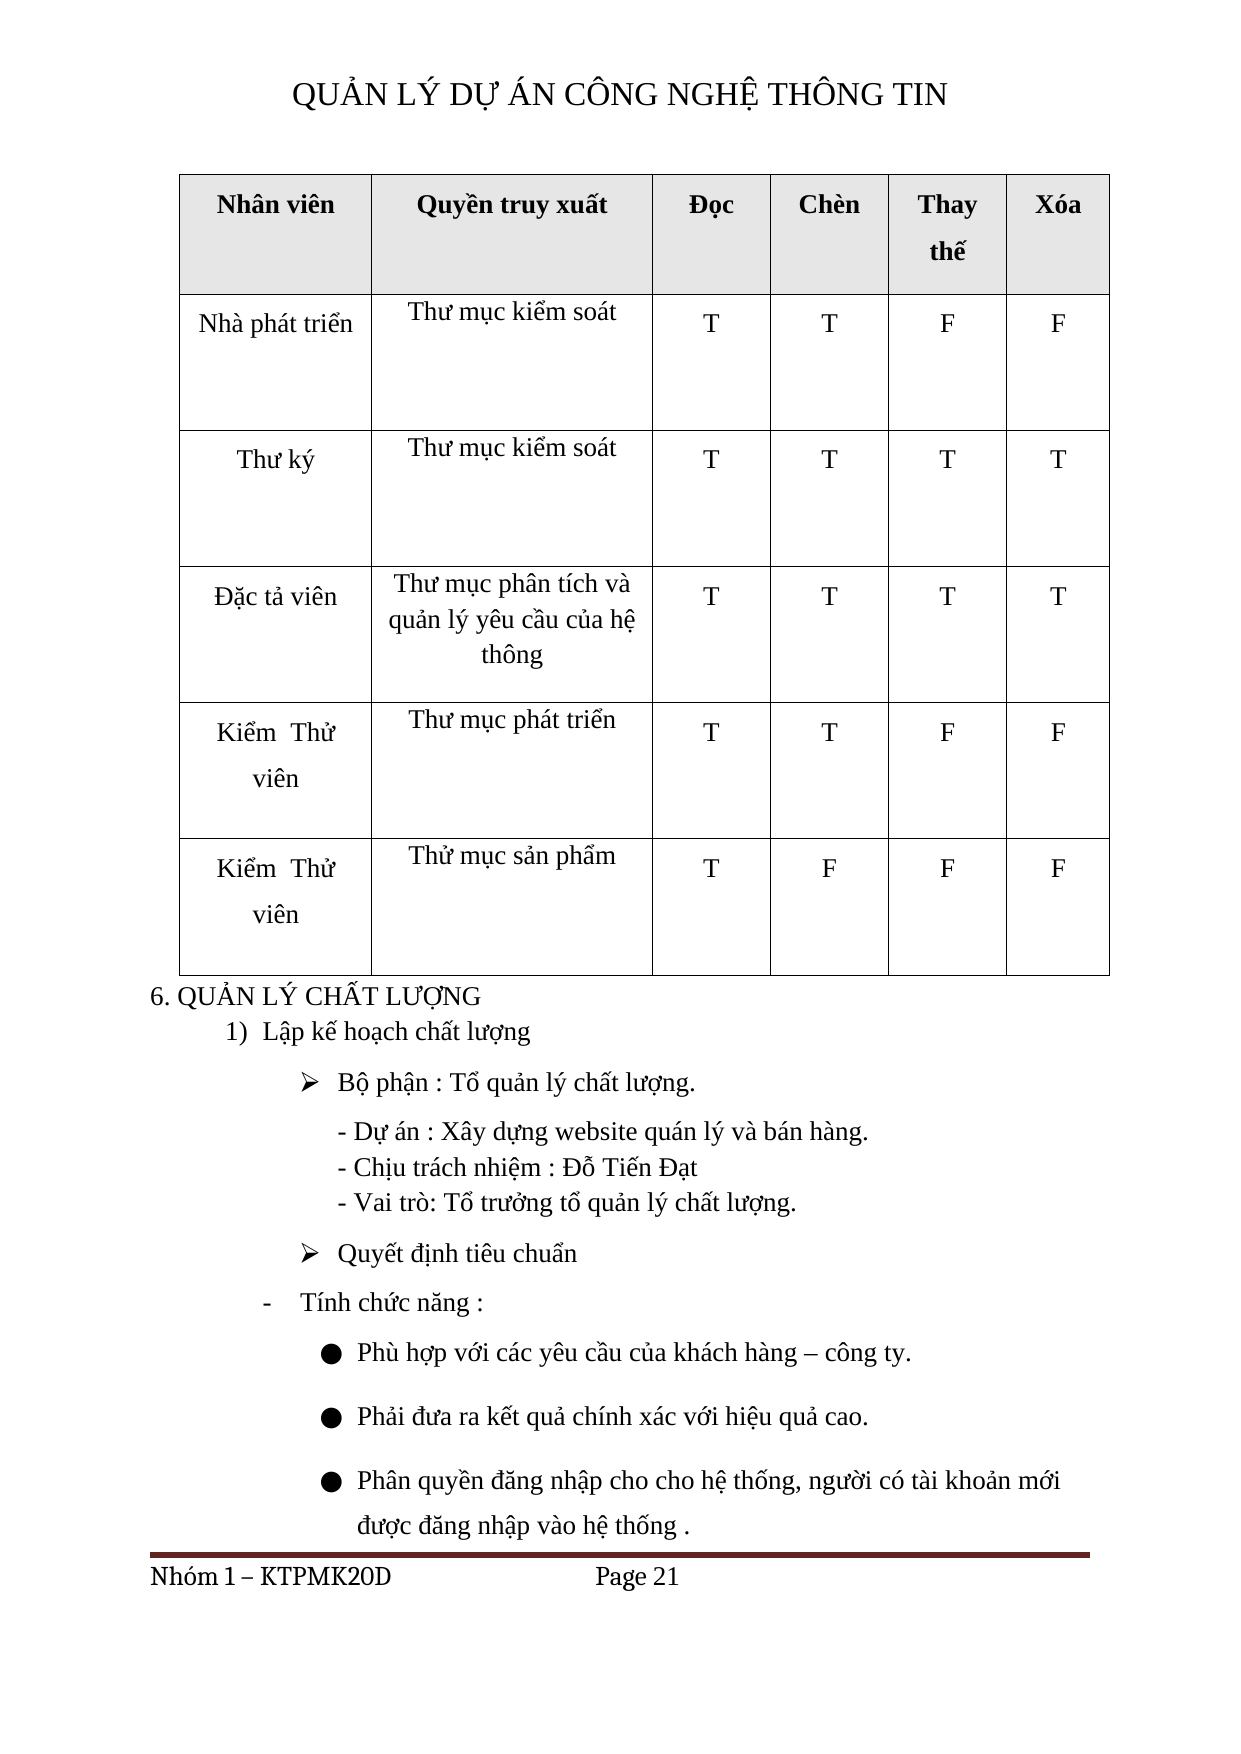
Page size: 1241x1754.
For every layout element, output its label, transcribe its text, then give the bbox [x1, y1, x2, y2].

table_cell F [1007, 703, 1109, 838]
text - Dự án : Xây dựng website quán lý và bán hàng. [337, 1115, 1090, 1146]
table_header Thay thế [889, 175, 1006, 294]
table_cell T [1007, 567, 1109, 702]
table_cell Kiểm Thử viên [180, 839, 371, 974]
table_cell F [1007, 839, 1109, 974]
table_cell Đặc tả viên [180, 567, 371, 702]
table_cell T [1007, 431, 1109, 566]
table_cell T [771, 703, 888, 838]
text - Vai trò: Tổ trưởng tổ quản lý chất lượng. [337, 1186, 1090, 1217]
list Bộ phận : Tổ quản lý chất lượng. [300, 1051, 1090, 1107]
table_cell F [771, 839, 888, 974]
table_cell F [889, 839, 1006, 974]
table_cell T [771, 431, 888, 566]
list Tính chức năng : [262, 1286, 1090, 1317]
table_cell Thư mục phân tích và quản lý yêu cầu của hệ thông [372, 567, 652, 702]
table_cell T [653, 295, 770, 430]
table_cell Nhà phát triển [180, 295, 371, 430]
table_cell T [653, 703, 770, 838]
text - Chịu trách nhiệm : Đỗ Tiến Đạt [337, 1151, 1090, 1182]
table_cell F [1007, 295, 1109, 430]
table_cell Thư mục kiểm soát [372, 431, 652, 566]
table_header Chèn [771, 175, 888, 294]
table_cell T [771, 295, 888, 430]
list Phân quyền đăng nhập cho cho hệ thống, người có tài khoản mới được đăng nhập vào hệ thống . [319, 1449, 1090, 1540]
table_cell T [653, 431, 770, 566]
table_cell Thử mục sản phẩm [372, 839, 652, 974]
table_header Quyền truy xuất [372, 175, 652, 294]
list Phải đưa ra kết quả chính xác với hiệu quả cao. [319, 1385, 1090, 1441]
table_cell Thư mục kiểm soát [372, 295, 652, 430]
table_cell T [771, 567, 888, 702]
table_cell T [889, 431, 1006, 566]
table_cell Thư ký [180, 431, 371, 566]
table_header Xóa [1007, 175, 1109, 294]
table_cell F [889, 703, 1006, 838]
list Lập kế hoạch chất lượng [225, 1015, 1090, 1047]
table_header Nhân viên [180, 175, 371, 294]
table_cell F [889, 295, 1006, 430]
table_cell Kiểm Thử viên [180, 703, 371, 838]
table_cell T [889, 567, 1006, 702]
table_header Đọc [653, 175, 770, 294]
table_cell T [653, 839, 770, 974]
list Phù hợp với các yêu cầu của khách hàng – công ty. [319, 1322, 1090, 1377]
list Quyết định tiêu chuẩn [300, 1222, 1090, 1278]
table_cell T [653, 567, 770, 702]
subtitle 6. QUẢN LÝ CHẤT LƯỢNG [150, 980, 1090, 1011]
table_cell Thư mục phát triển [372, 703, 652, 838]
